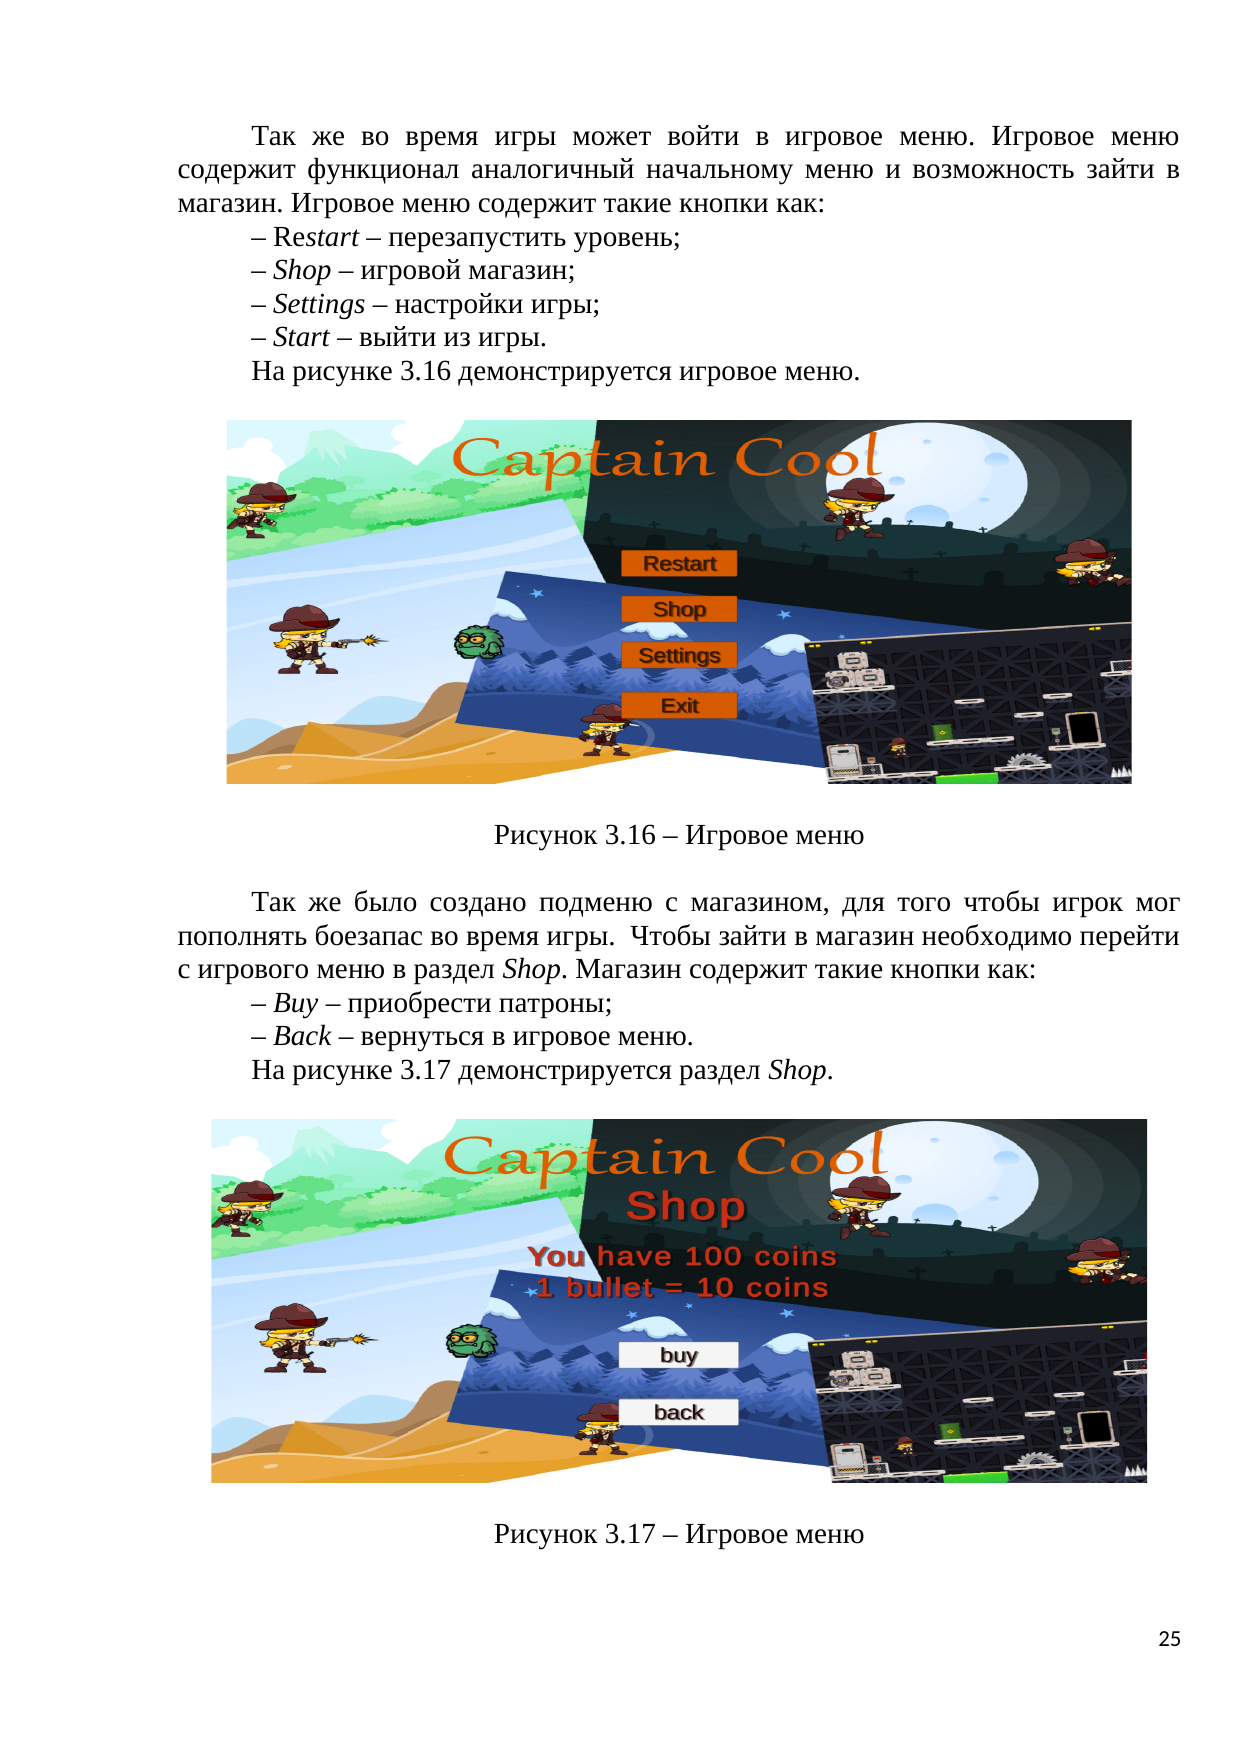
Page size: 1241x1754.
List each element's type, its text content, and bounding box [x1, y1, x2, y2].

picture [226, 420, 1132, 784]
list На рисунке 3.17 демонстрируется раздел Shop. [177, 1052, 1181, 1086]
picture [211, 1119, 1148, 1483]
list На рисунке 3.16 демонстрируется игровое меню. [177, 353, 1181, 386]
list Рисунок 3.16 – Игровое меню [177, 817, 1181, 851]
list – Buy – приобрести патроны; [177, 985, 1181, 1018]
list Рисунок 3.17 – Игровое меню [177, 1516, 1181, 1550]
list – Settings – настройки игры; [177, 286, 1181, 319]
list – Start – выйти из игры. [177, 319, 1181, 353]
list – Back – вернуться в игровое меню. [177, 1018, 1181, 1052]
list – Restart – перезапустить уровень; [177, 219, 1181, 252]
list – Shop – игровой магазин; [177, 252, 1181, 286]
list Так же было создано подменю с магазином, для того чтобы игрок мог пополнять боезапас во время игры. Чтобы зайти в магазин необходимо перейти с игрового меню в раздел Shop. Магазин содержит такие кнопки как: [177, 884, 1181, 985]
list Так же во время игры может войти в игровое меню. Игровое меню содержит функционал аналогичный начальному меню и возможность зайти в магазин. Игровое меню содержит такие кнопки как: [177, 118, 1181, 219]
